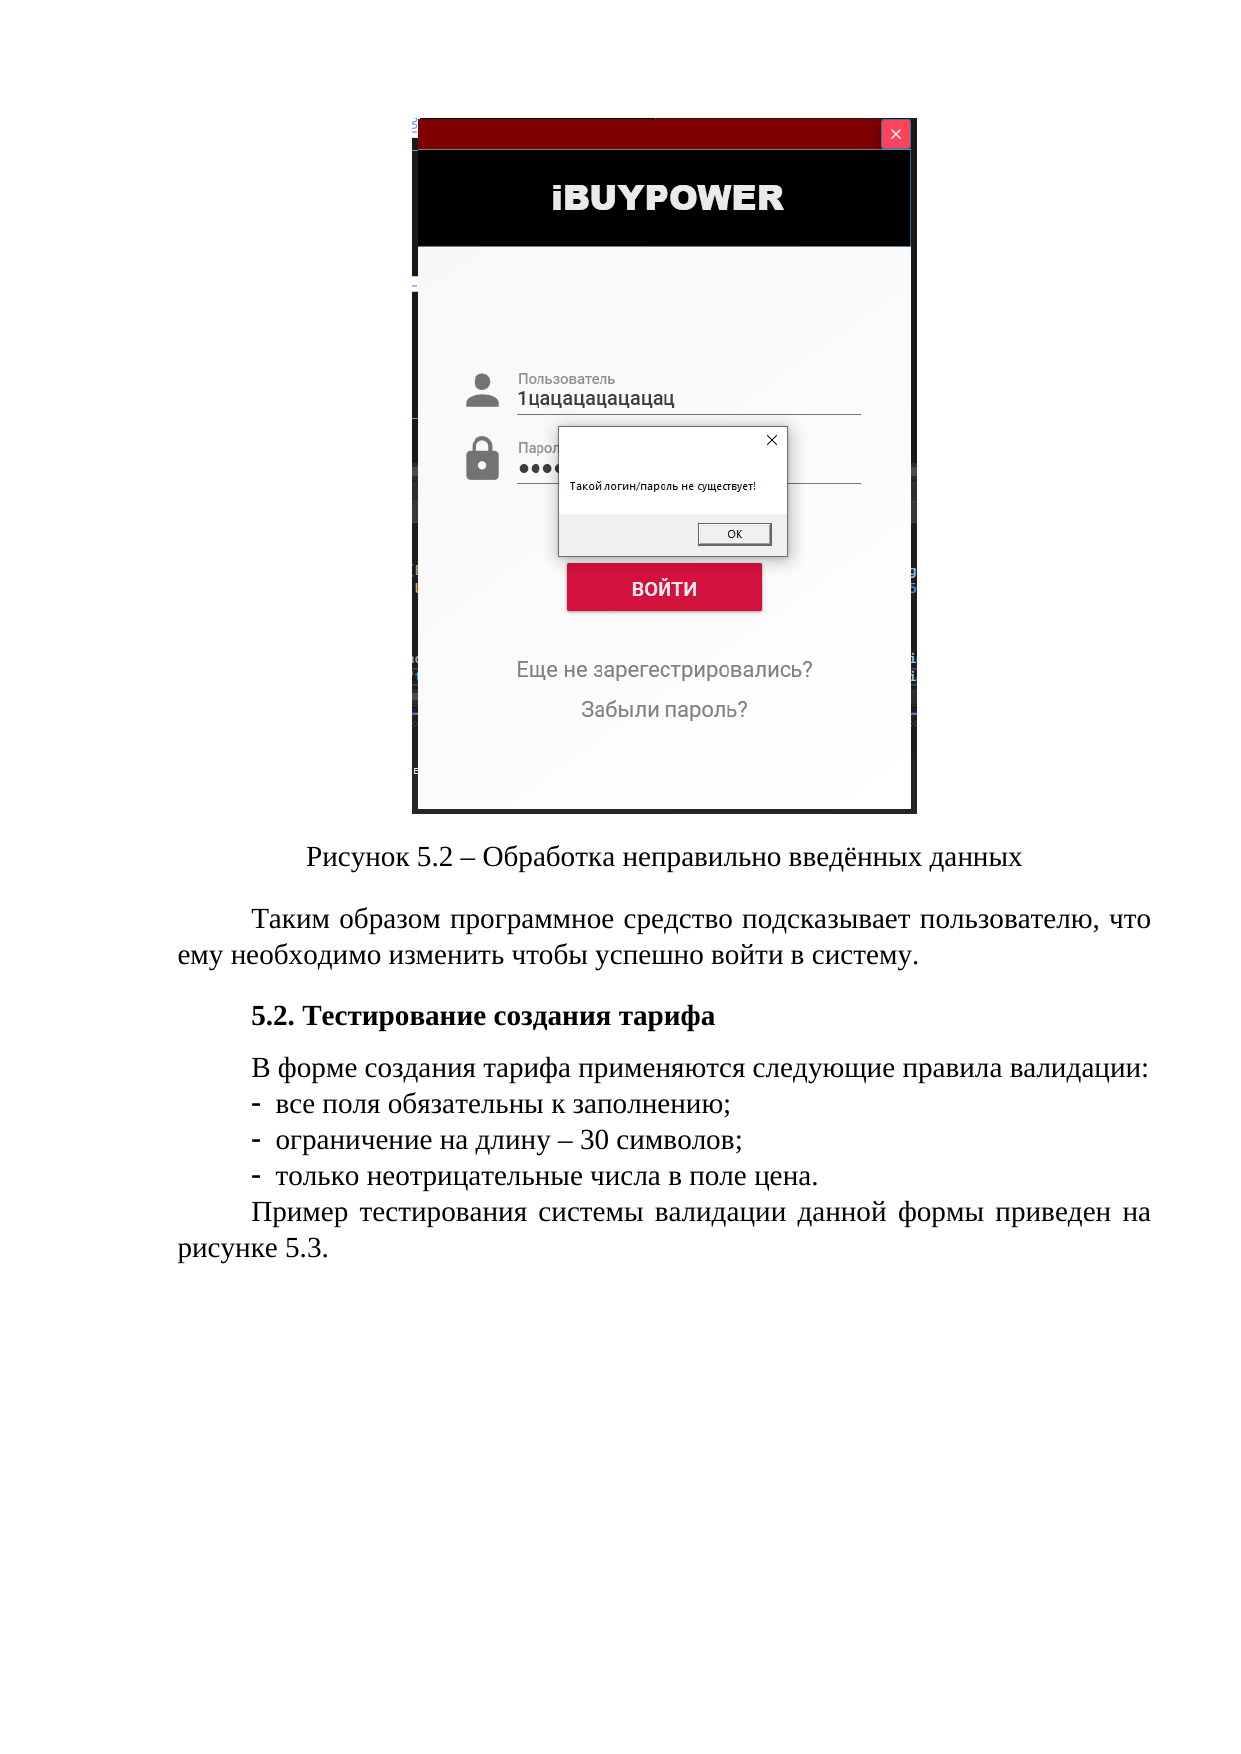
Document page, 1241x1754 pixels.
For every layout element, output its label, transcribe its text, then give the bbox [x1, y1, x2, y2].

list только неотрицательные числа в поле цена. [177, 1158, 1152, 1192]
subtitle 5.2. Тестирование создания тарифа [177, 998, 1152, 1032]
picture [412, 118, 917, 814]
list ограничение на длину – 30 символов; [177, 1122, 1152, 1156]
text В форме создания тарифа применяются следующие правила валидации: [177, 1051, 1152, 1084]
text Пример тестирования системы валидации данной формы приведен на рисунке 5.3. [177, 1194, 1152, 1264]
text Рисунок 5.2 – Обработка неправильно введённых данных [177, 839, 1152, 872]
list все поля обязательны к заполнению; [177, 1086, 1152, 1120]
text Таким образом программное средство подсказывает пользователю, что ему необходимо изменить чтобы успешно войти в систему. [177, 901, 1152, 971]
